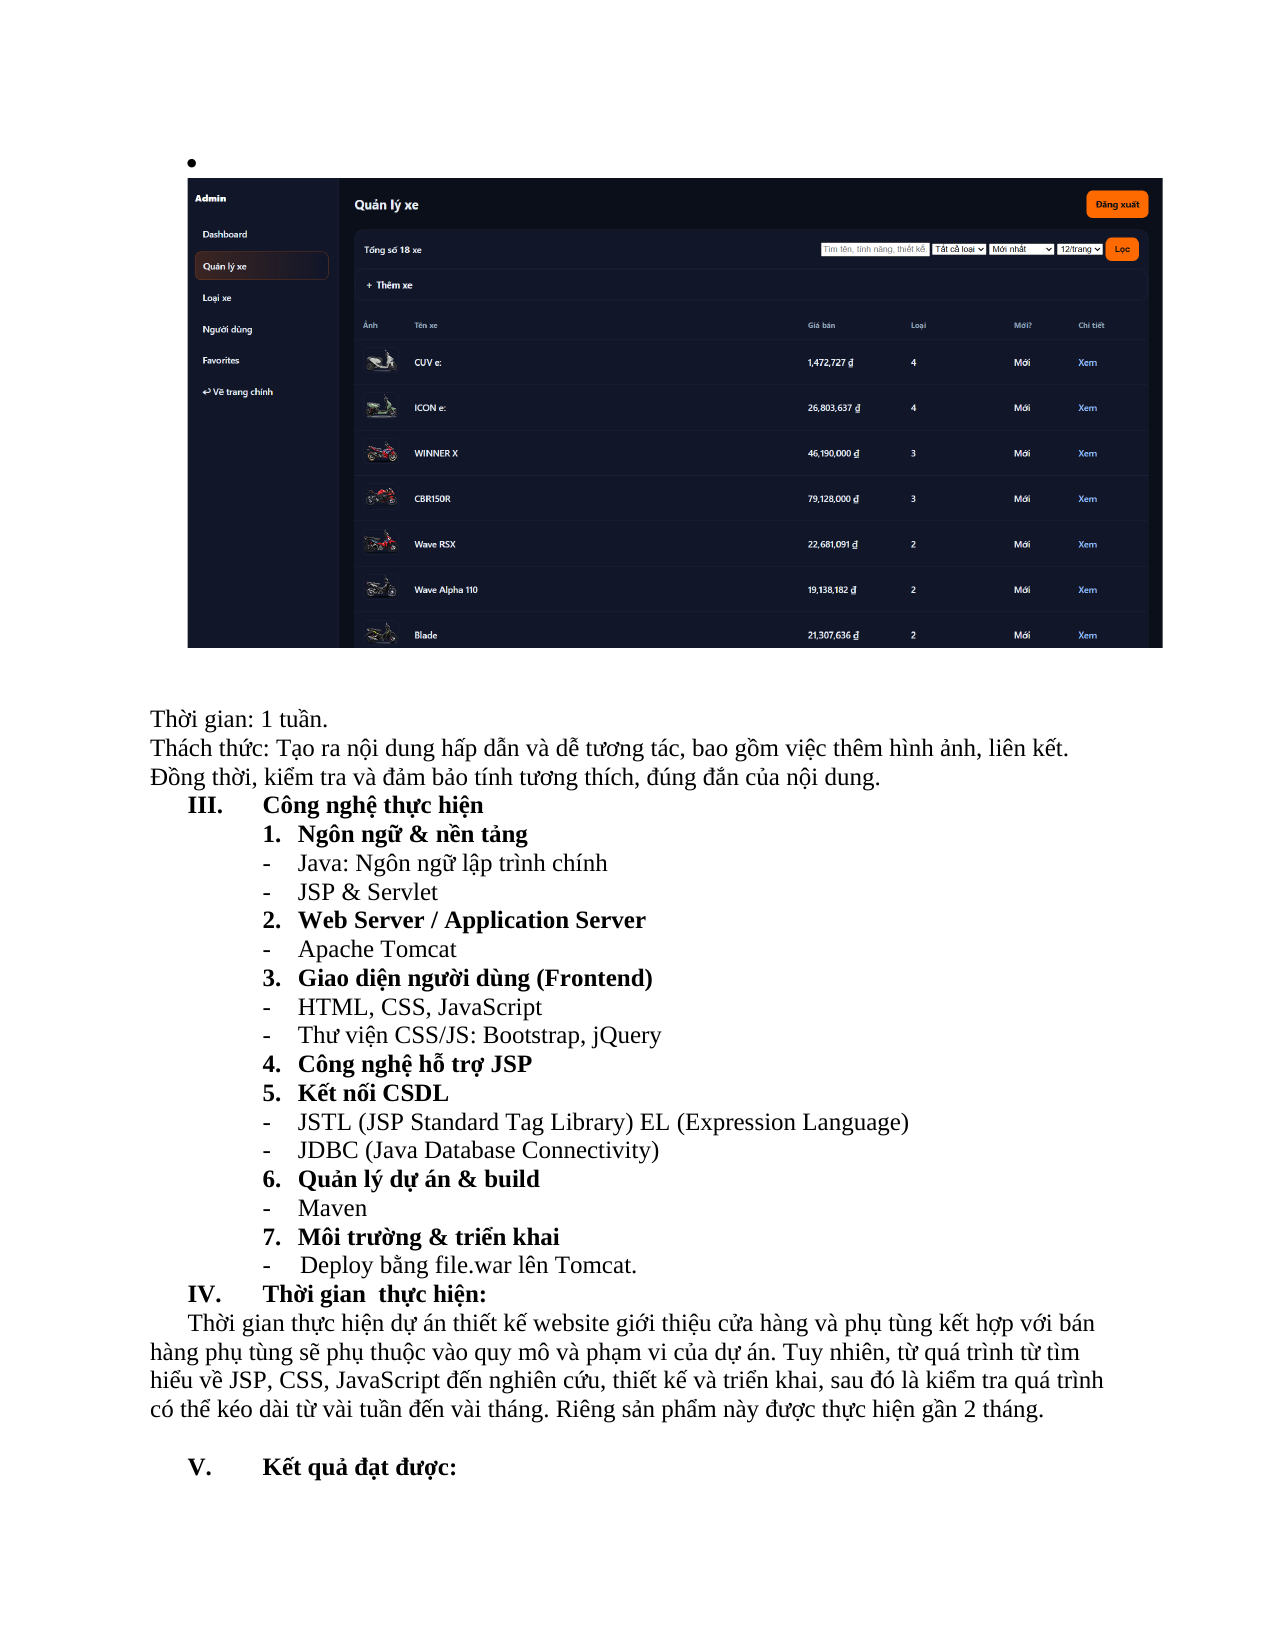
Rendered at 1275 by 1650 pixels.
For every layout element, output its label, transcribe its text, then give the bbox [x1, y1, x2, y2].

list HTML, CSS, JavaScript [262, 992, 1125, 1020]
list Môi trường & triển khai [262, 1222, 1125, 1250]
list Công nghệ hỗ trợ JSP [262, 1049, 1125, 1078]
picture [187, 178, 1163, 648]
list Deploy bằng file.war lên Tomcat. [262, 1250, 1125, 1279]
list JSTL (JSP Standard Tag Library) EL (Expression Language) [262, 1107, 1125, 1135]
list Maven [262, 1193, 1125, 1222]
list Apache Tomcat [262, 934, 1125, 963]
list Thư viện CSS/JS: Bootstrap, jQuery [262, 1020, 1125, 1049]
list Công nghệ thực hiện [187, 790, 1125, 819]
list Ngôn ngữ & nền tảng [262, 819, 1125, 848]
list Giao diện người dùng (Frontend) [262, 963, 1125, 992]
list JSP & Servlet [262, 877, 1125, 905]
list Kết quả đạt được: [187, 1452, 1125, 1480]
list Web Server / Application Server [262, 905, 1125, 934]
list Kết nối CSDL [262, 1078, 1125, 1107]
text Thời gian: 1 tuần. [150, 704, 1125, 733]
list Thời gian thực hiện: [187, 1279, 1125, 1308]
text Thách thức: Tạo ra nội dung hấp dẫn và dễ tương tác, bao gồm việc thêm hình ảnh, liên kết. Đồng thời, kiểm tra và đảm bảo tính tương thích, đúng đắn của nội dung. [150, 733, 1125, 790]
list JDBC (Java Database Connectivity) [262, 1135, 1125, 1164]
text Thời gian thực hiện dự án thiết kế website giới thiệu cửa hàng và phụ tùng kết hợp với bán hàng phụ tùng sẽ phụ thuộc vào quy mô và phạm vi của dự án. Tuy nhiên, từ quá trình từ tìm hiểu về JSP, CSS, JavaScript đến nghiên cứu, thiết kế và triển khai, sau đó là kiểm tra quá trình có thể kéo dài từ vài tuần đến vài tháng. Riêng sản phẩm này được thực hiện gần 2 tháng. [150, 1308, 1125, 1423]
list Quản lý dự án & build [262, 1164, 1125, 1193]
list Java: Ngôn ngữ lập trình chính [262, 848, 1125, 877]
